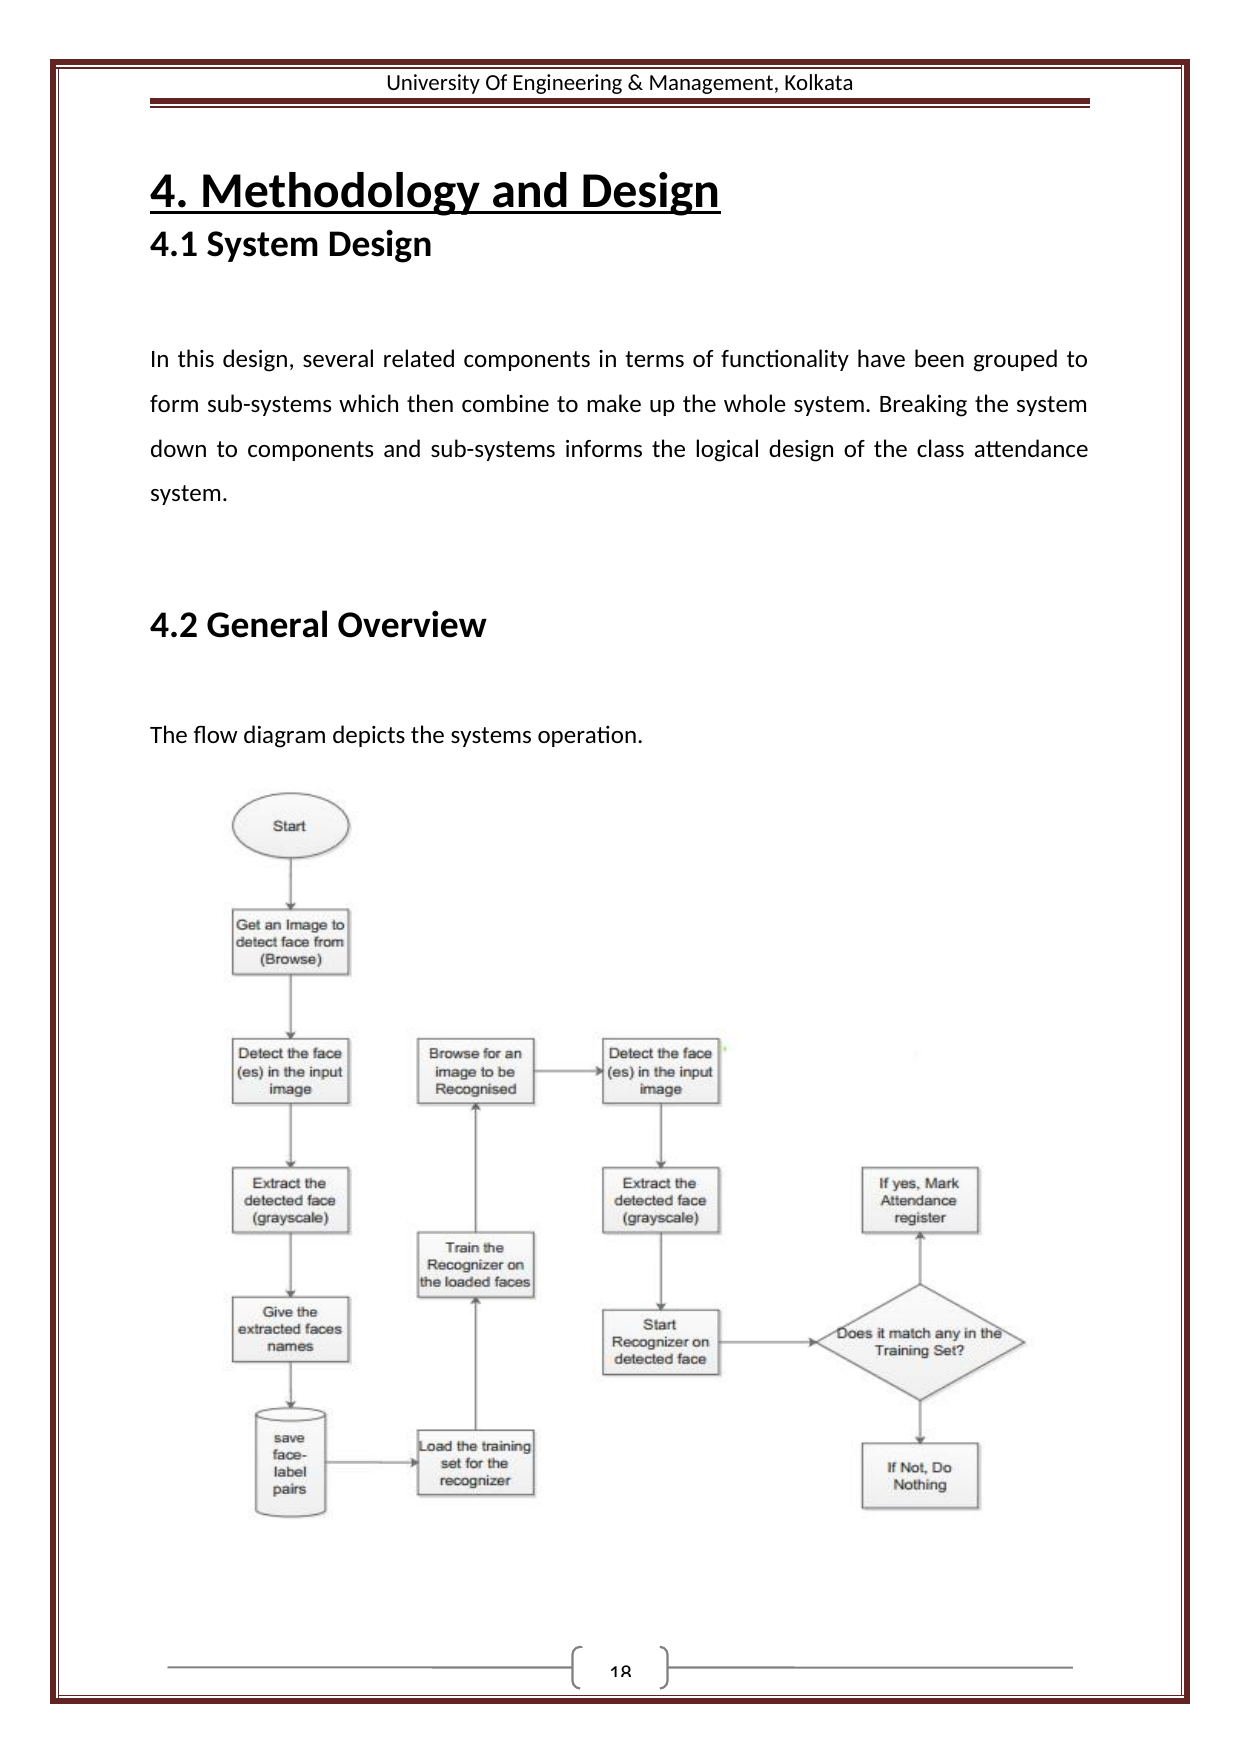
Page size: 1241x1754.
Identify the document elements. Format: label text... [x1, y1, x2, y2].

text 4.1 System Design [150, 219, 1090, 265]
text The flow diagram depicts the systems operation. [150, 719, 1090, 749]
text 4. Methodology and Design [150, 158, 1090, 219]
text 4.2 General Overview [150, 601, 1090, 647]
picture [223, 777, 1051, 1524]
text In this design, several related components in terms of functionality have been grouped to form sub-systems which then combine to make up the whole system. Breaking the system down to components and sub-systems informs the logical design of the class attendance system. [150, 343, 1090, 508]
